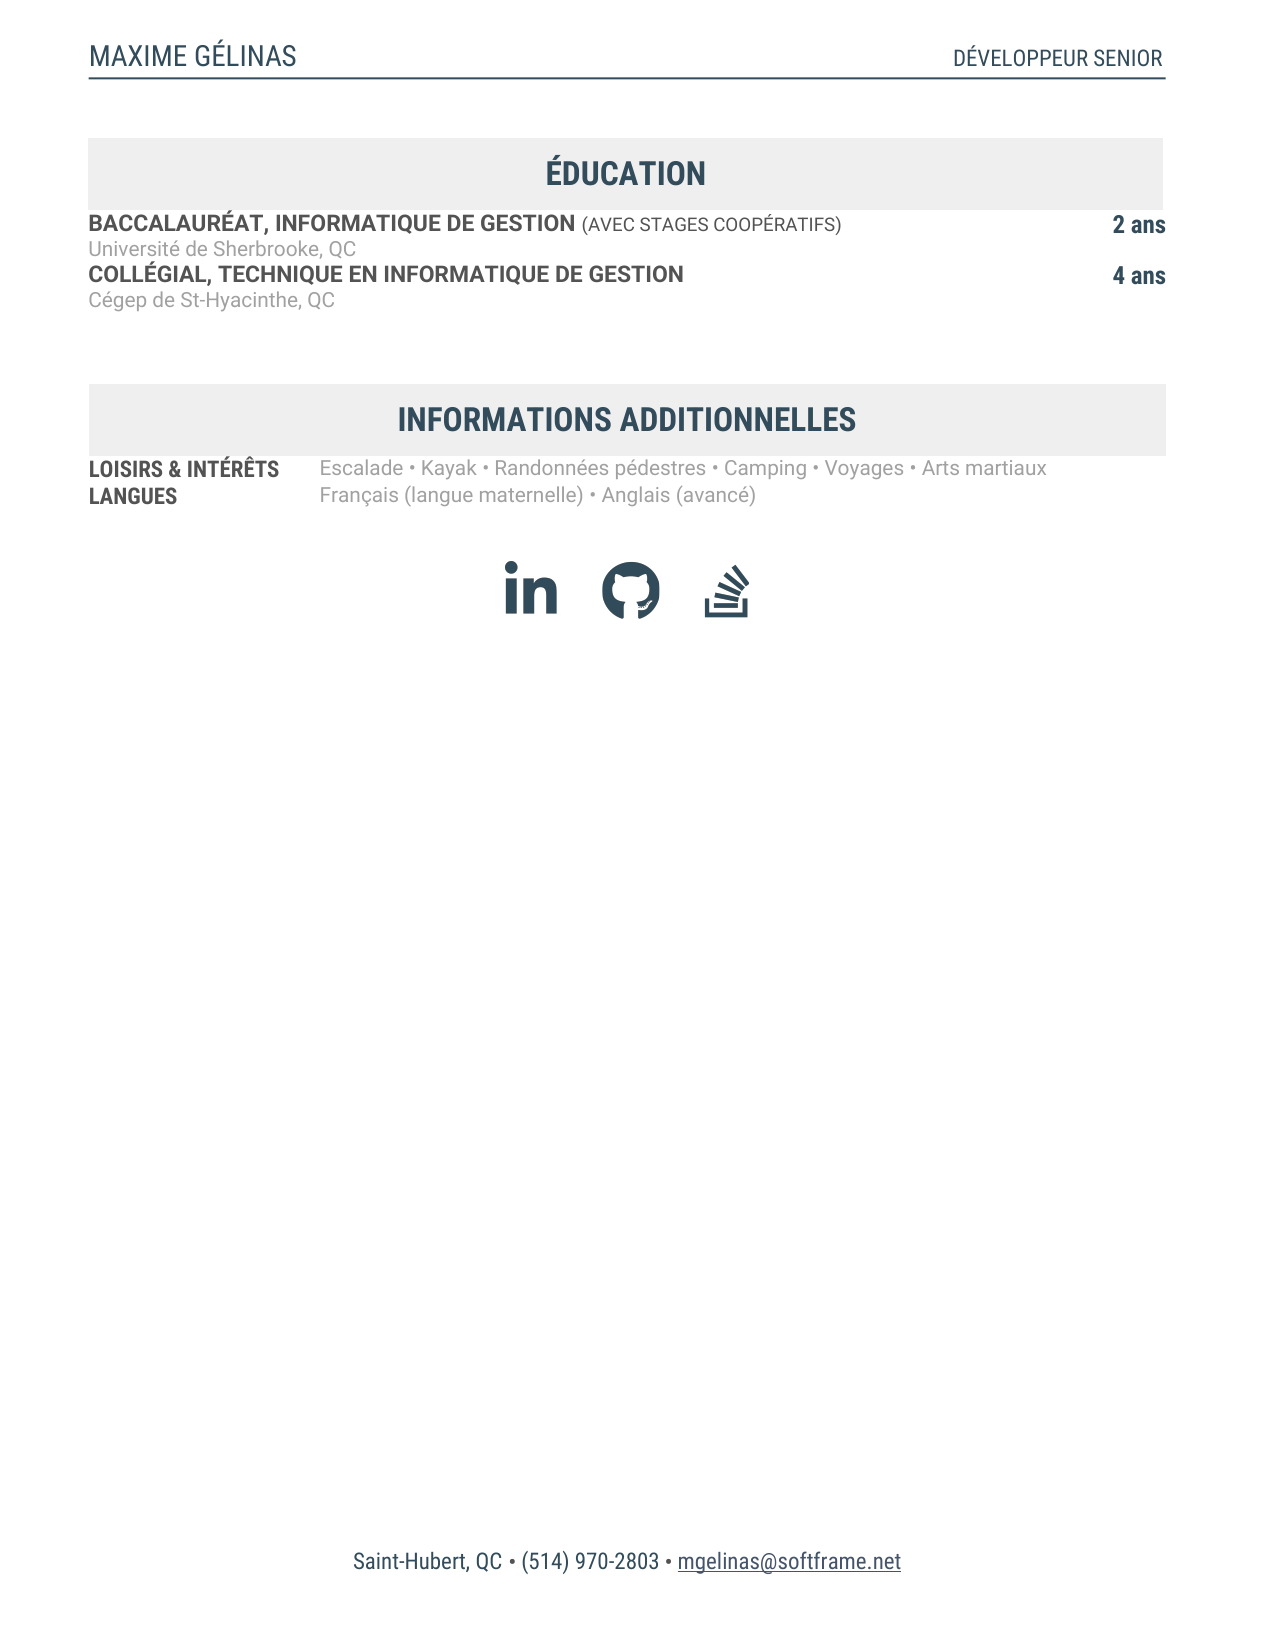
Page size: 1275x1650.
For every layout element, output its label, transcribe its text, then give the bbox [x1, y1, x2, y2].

table_cell BACCALAURÉAT, INFORMATIQUE DE GESTION (AVEC STAGES COOPÉRATIFS) Université de Sherbrooke, QC [88, 210, 987, 261]
table_cell LOISIRS & INTÉRÊTS [89, 456, 319, 483]
table_cell Français (langue maternelle) • Anglais (avancé) [319, 483, 1166, 561]
table_cell LANGUES [89, 483, 319, 561]
picture [704, 561, 749, 621]
table_cell 4 ans [987, 261, 1166, 323]
table_cell COLLÉGIAL, TECHNIQUE EN INFORMATIQUE DE GESTION Cégep de St-Hyacinthe, QC [88, 261, 987, 323]
picture [505, 561, 557, 621]
table_header ÉDUCATION [88, 138, 1163, 210]
table_cell 2 ans [987, 210, 1166, 261]
picture [602, 561, 660, 621]
table_header INFORMATIONS ADDITIONNELLES [89, 384, 1166, 456]
table_cell Escalade • Kayak • Randonnées pédestres • Camping • Voyages • Arts martiaux [319, 456, 1166, 483]
